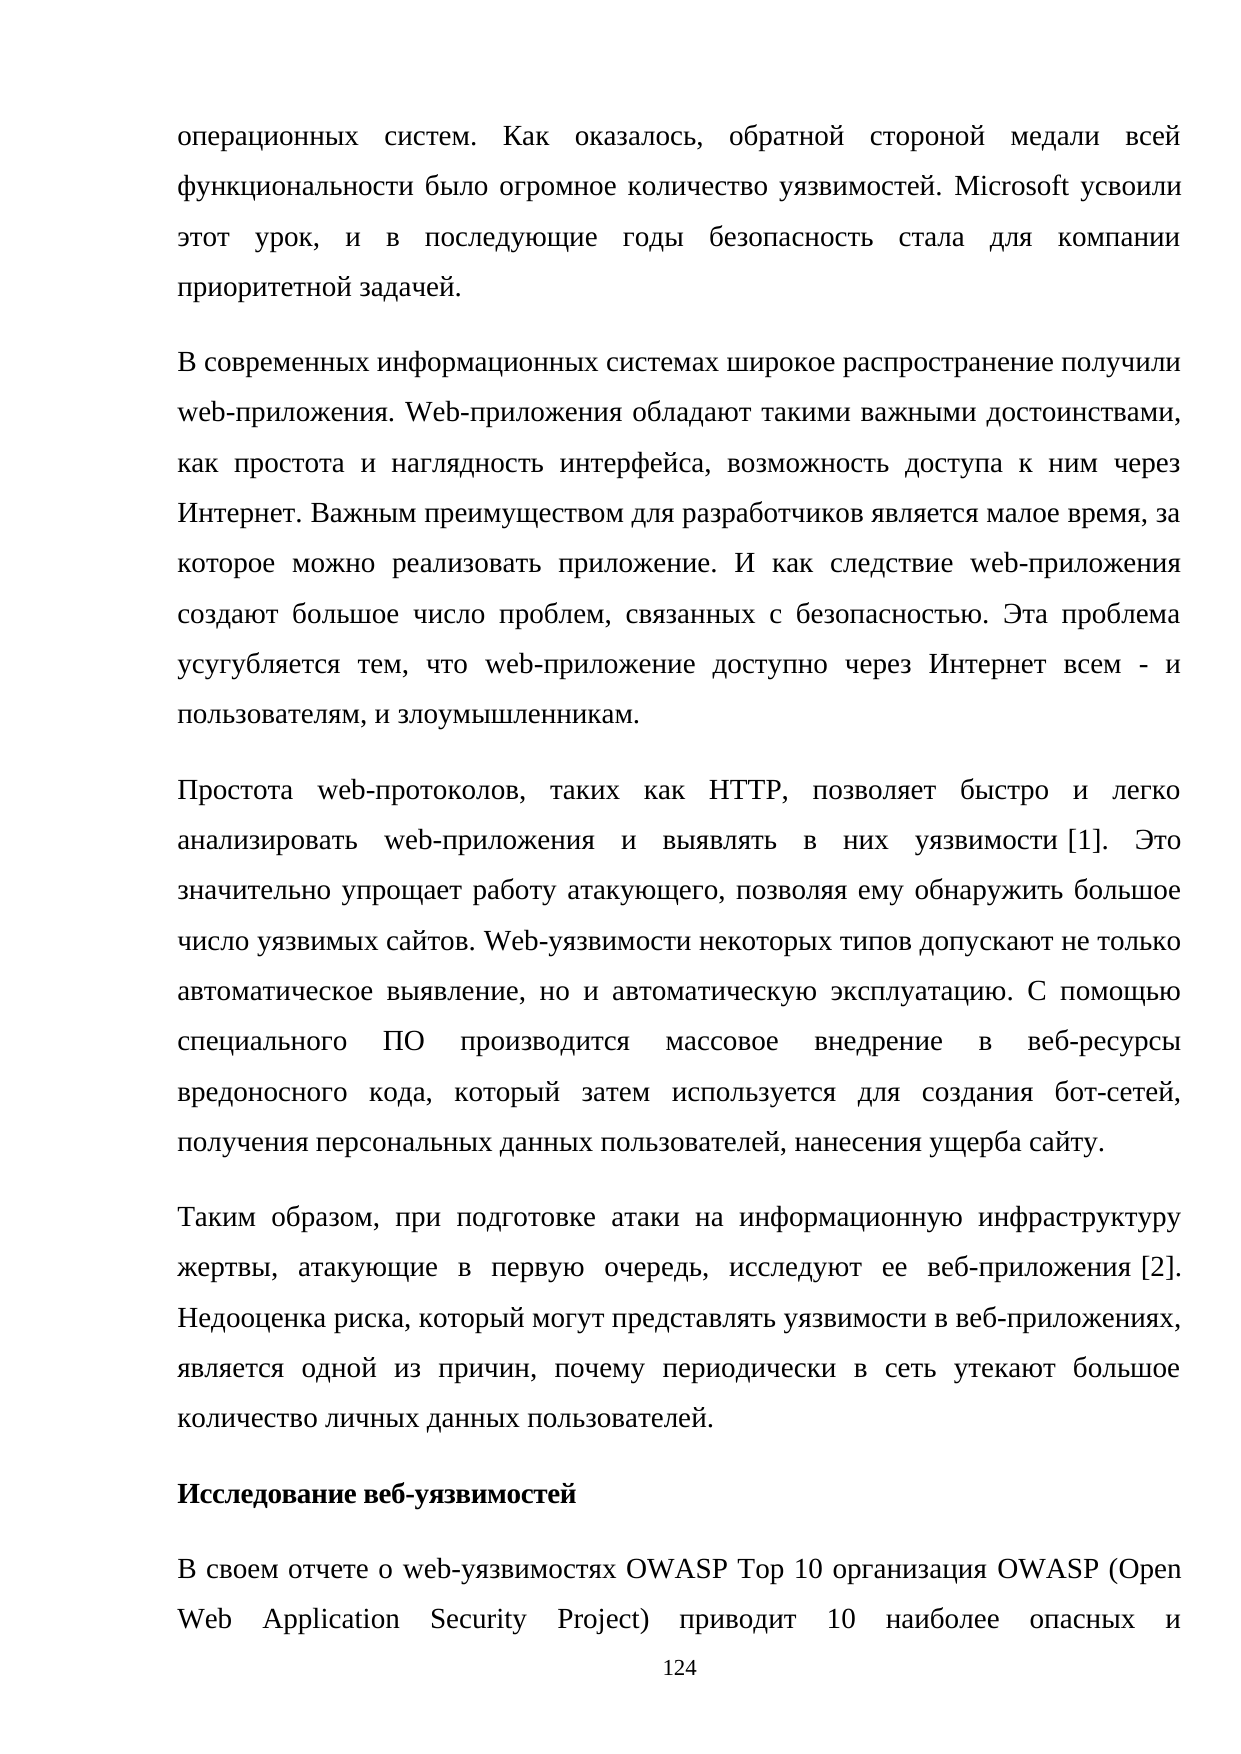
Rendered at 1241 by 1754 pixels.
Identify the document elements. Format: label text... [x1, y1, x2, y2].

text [177, 1551, 1182, 1635]
text Исследование веб-уязвимостей [177, 1476, 1182, 1509]
text Простота web-протоколов, таких как HTTP, позволяет быстро и легко анализировать web-приложения и выявлять в них уязвимости [1]. Это значительно упрощает работу атакующего, позволяя ему обнаружить большое число уязвимых сайтов. Web-уязвимости некоторых типов допускают не только автоматическое выявление, но и автоматическую эксплуатацию. С помощью специального ПО производится массовое внедрение в веб-ресурсы вредоносного кода, который затем используется для создания бот-сетей, получения персональных данных пользователей, нанесения ущерба сайту. [177, 772, 1182, 1157]
text В современных информационных системах широкое распространение получили web-приложения. Web-приложения обладают такими важными достоинствами, как простота и наглядность интерфейса, возможность доступа к ним через Интернет. Важным преимуществом для разработчиков является малое время, за которое можно реализовать приложение. И как следствие web-приложения создают большое число проблем, связанных с безопасностью. Эта проблема усугубляется тем, что web-приложение доступно через Интернет всем - и пользователям, и злоумышленникам. [177, 344, 1182, 730]
text Таким образом, при подготовке атаки на информационную инфраструктуру жертвы, атакующие в первую очередь, исследуют ее веб-приложения [2]. Недооценка риска, который могут представлять уязвимости в веб-приложениях, является одной из причин, почему периодически в сеть утекают большое количество личных данных пользователей. [177, 1199, 1182, 1434]
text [177, 118, 1182, 302]
